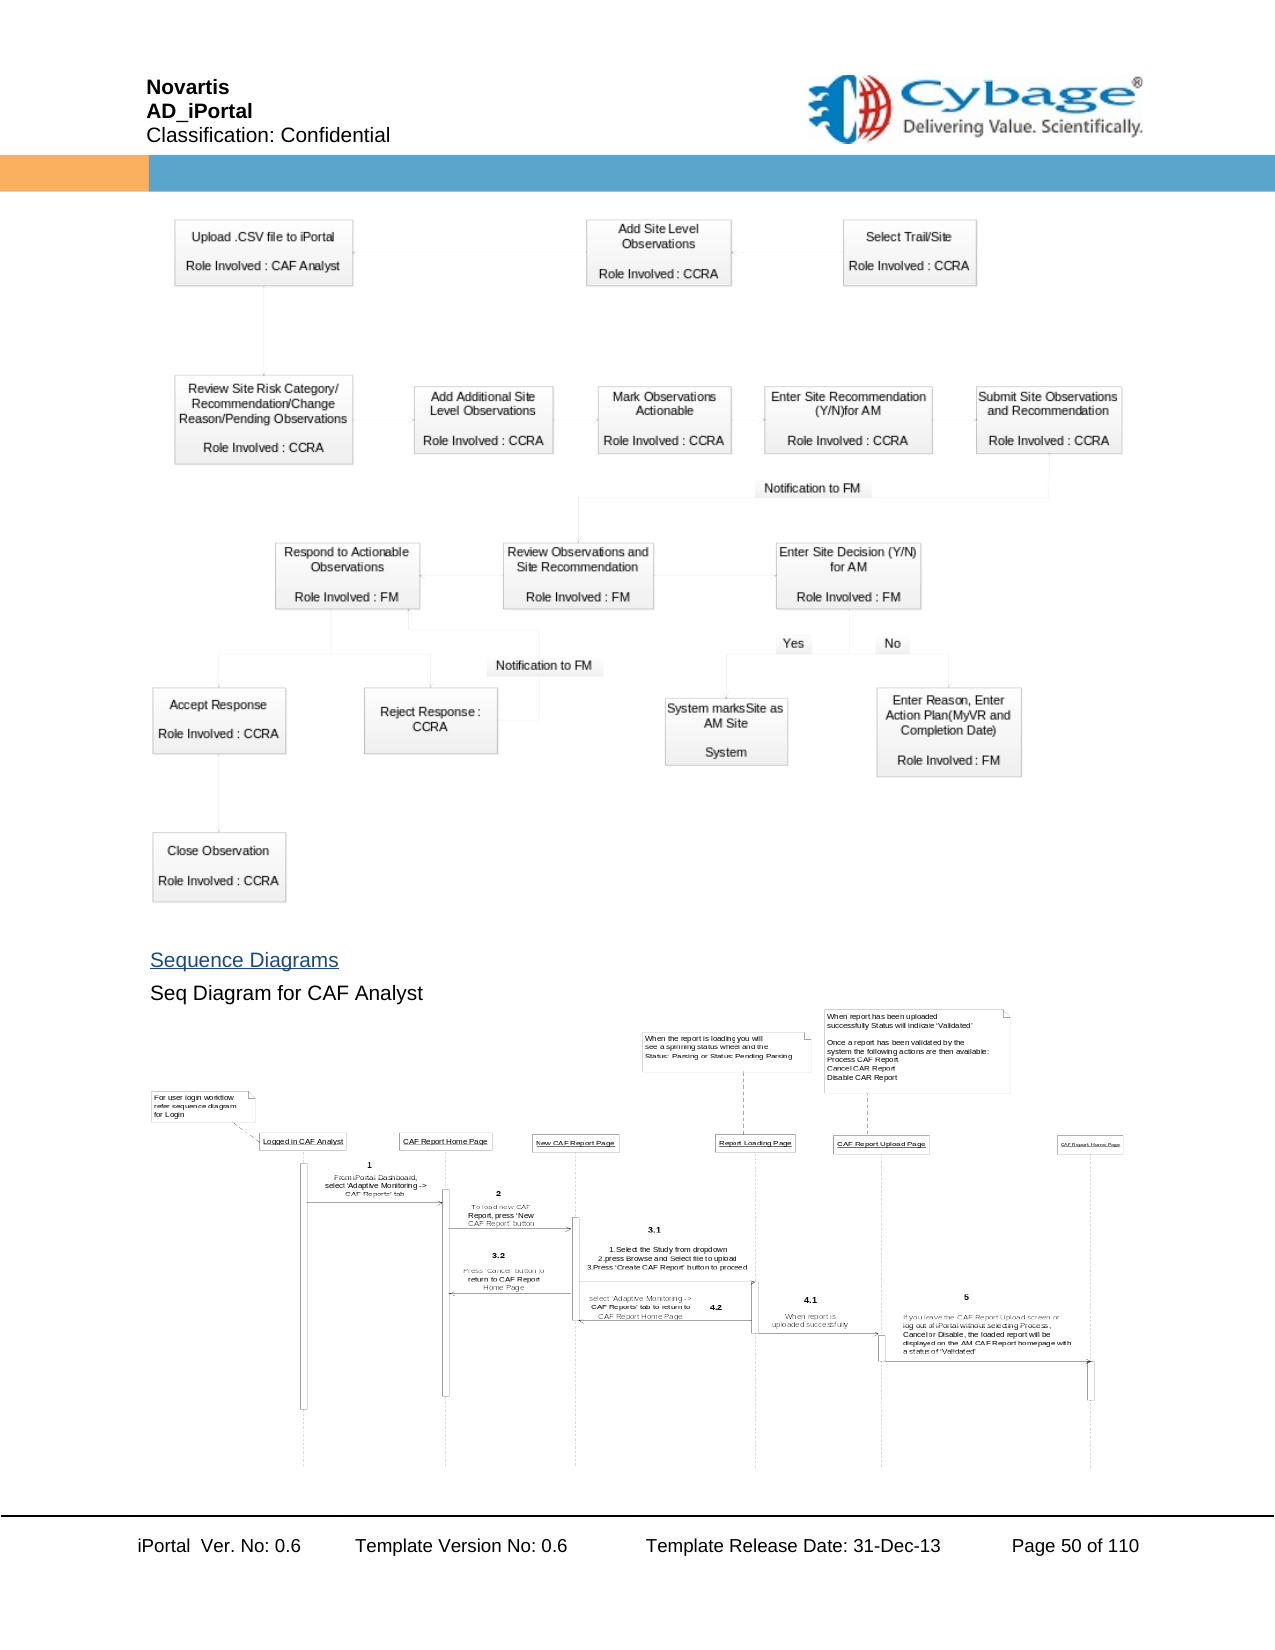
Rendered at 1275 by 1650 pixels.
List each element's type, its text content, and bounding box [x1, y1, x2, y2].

picture [808, 75, 1143, 144]
text Sequence Diagrams [150, 942, 1125, 971]
text Seq Diagram for CAF Analyst [150, 976, 1125, 1005]
